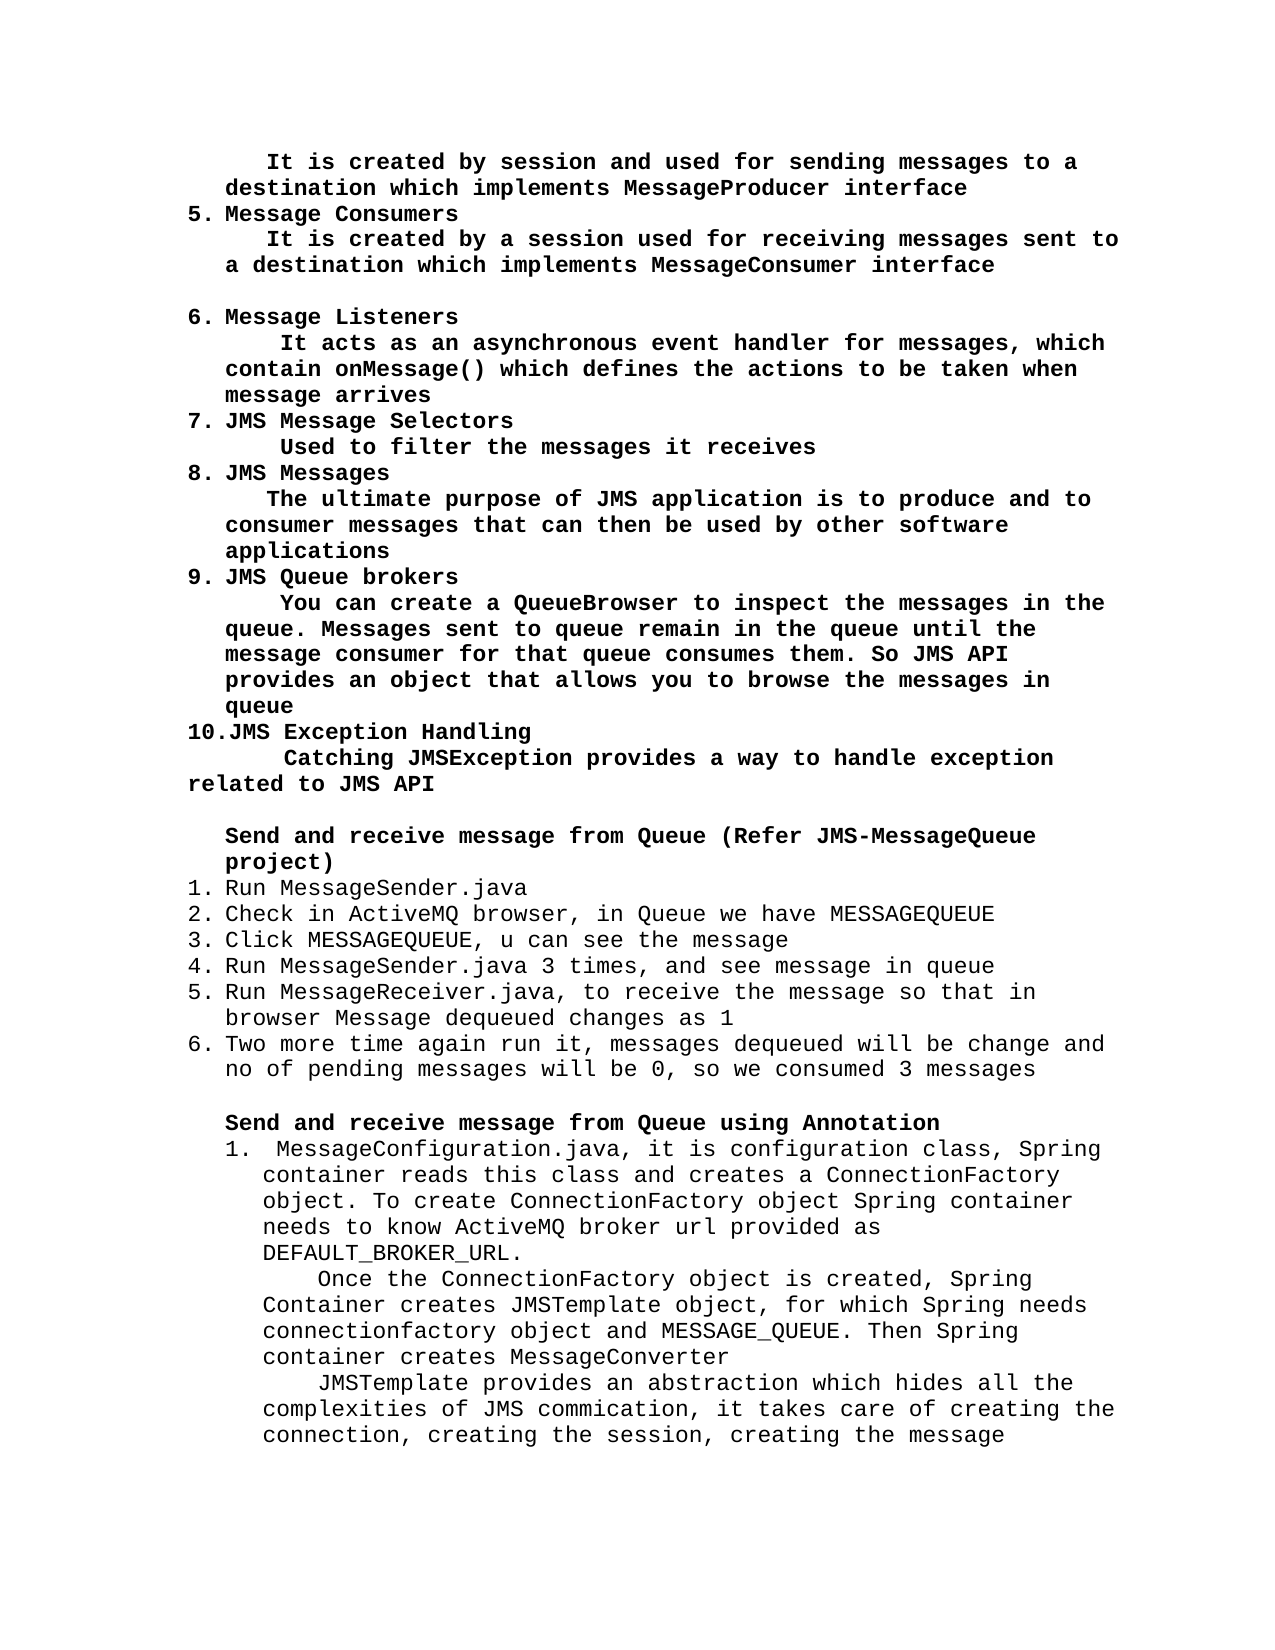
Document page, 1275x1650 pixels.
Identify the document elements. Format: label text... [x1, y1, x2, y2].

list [262, 1371, 1125, 1449]
list Message Listeners [187, 306, 1125, 332]
text Catching JMSException provides a way to handle exception related to JMS API [187, 747, 1125, 798]
list Run MessageReceiver.java, to receive the message so that in browser Message dequeued changes as 1 [187, 980, 1125, 1032]
list JMS Messages [187, 461, 1125, 487]
list It is created by session and used for sending messages to a destination which implements MessageProducer interface [225, 150, 1125, 202]
list Send and receive message from Queue using Annotation [225, 1112, 1125, 1138]
list JMS Queue brokers [187, 565, 1125, 591]
list Run MessageSender.java [187, 876, 1125, 902]
list Message Consumers [187, 202, 1125, 228]
list It acts as an asynchronous event handler for messages, which contain onMessage() which defines the actions to be taken when message arrives [225, 332, 1125, 409]
list Run MessageSender.java 3 times, and see message in queue [187, 954, 1125, 980]
list Click MESSAGEQUEUE, u can see the message [187, 928, 1125, 954]
list Send and receive message from Queue (Refer JMS-MessageQueue project) [225, 824, 1125, 876]
text 10.JMS Exception Handling [187, 721, 1125, 747]
list Once the ConnectionFactory object is created, Spring Container creates JMSTemplate object, for which Spring needs connectionfactory object and MESSAGE_QUEUE. Then Spring container creates MessageConverter [262, 1267, 1125, 1371]
list You can create a QueueBrowser to inspect the messages in the queue. Messages sent to queue remain in the queue until the message consumer for that queue consumes them. So JMS API provides an object that allows you to browse the messages in queue [225, 591, 1125, 721]
list MessageConfiguration.java, it is configuration class, Spring container reads this class and creates a ConnectionFactory object. To create ConnectionFactory object Spring container needs to know ActiveMQ broker url provided as DEFAULT_BROKER_URL. [225, 1138, 1125, 1267]
list Used to filter the messages it receives [225, 435, 1125, 461]
list The ultimate purpose of JMS application is to produce and to consumer messages that can then be used by other software applications [225, 487, 1125, 565]
list JMS Message Selectors [187, 409, 1125, 435]
list It is created by a session used for receiving messages sent to a destination which implements MessageConsumer interface [225, 228, 1125, 280]
list Two more time again run it, messages dequeued will be change and no of pending messages will be 0, so we consumed 3 messages [187, 1032, 1125, 1084]
list Check in ActiveMQ browser, in Queue we have MESSAGEQUEUE [187, 902, 1125, 928]
